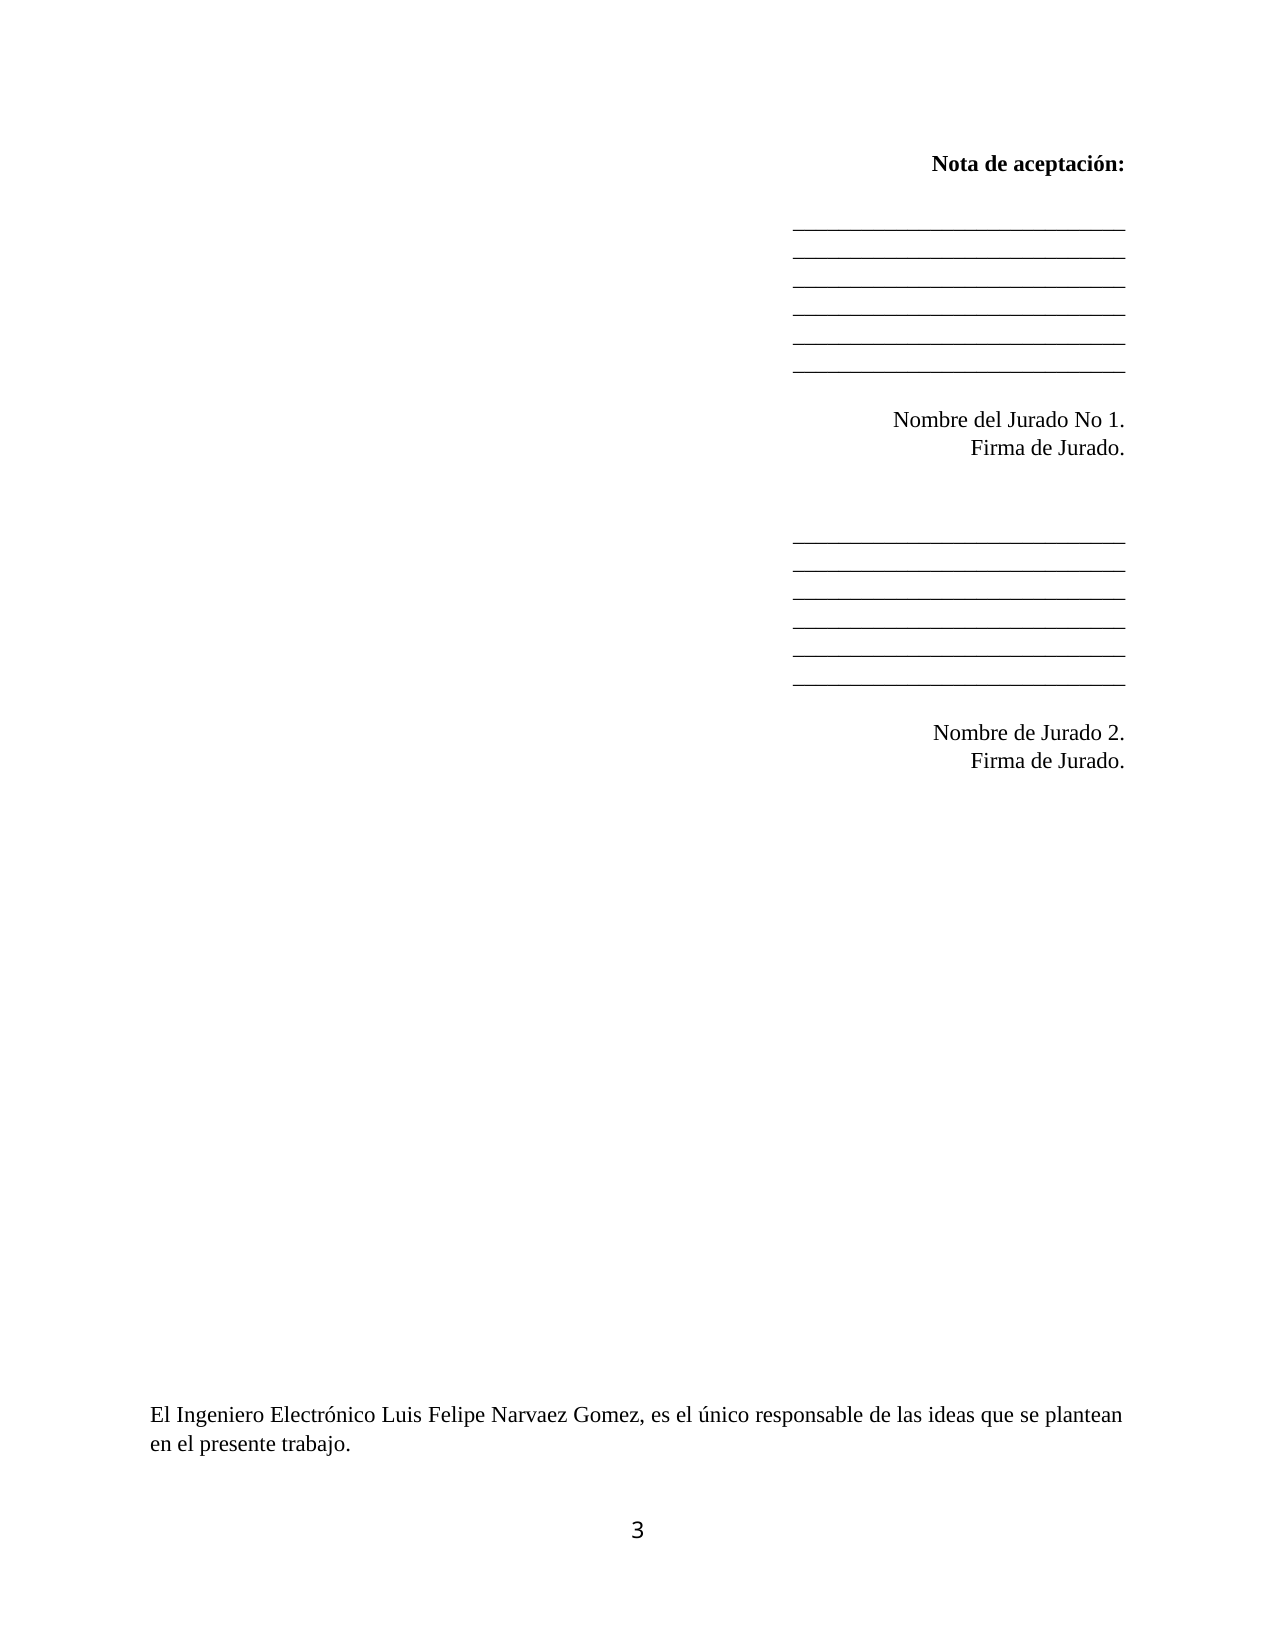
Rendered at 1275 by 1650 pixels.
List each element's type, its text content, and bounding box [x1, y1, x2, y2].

text _____________________________ [150, 235, 1125, 262]
text Firma de Jurado. [150, 747, 1125, 773]
text _____________________________ [150, 548, 1125, 574]
text _____________________________ [150, 321, 1125, 347]
text Nota de aceptación: [150, 150, 1125, 176]
text _____________________________ [150, 662, 1125, 688]
text Nombre de Jurado 2. [150, 719, 1125, 745]
text _____________________________ [150, 264, 1125, 290]
text El Ingeniero Electrónico Luis Felipe Narvaez Gomez, es el único responsable de las ideas que se plantean en el presente trabajo. [150, 1401, 1125, 1456]
text Nombre del Jurado No 1. [150, 406, 1125, 432]
text Firma de Jurado. [150, 434, 1125, 461]
text _____________________________ [150, 349, 1125, 375]
text _____________________________ [150, 577, 1125, 603]
text _____________________________ [150, 633, 1125, 660]
text _____________________________ [150, 292, 1125, 318]
text _____________________________ [150, 520, 1125, 546]
text _____________________________ [150, 605, 1125, 631]
text _____________________________ [150, 207, 1125, 233]
